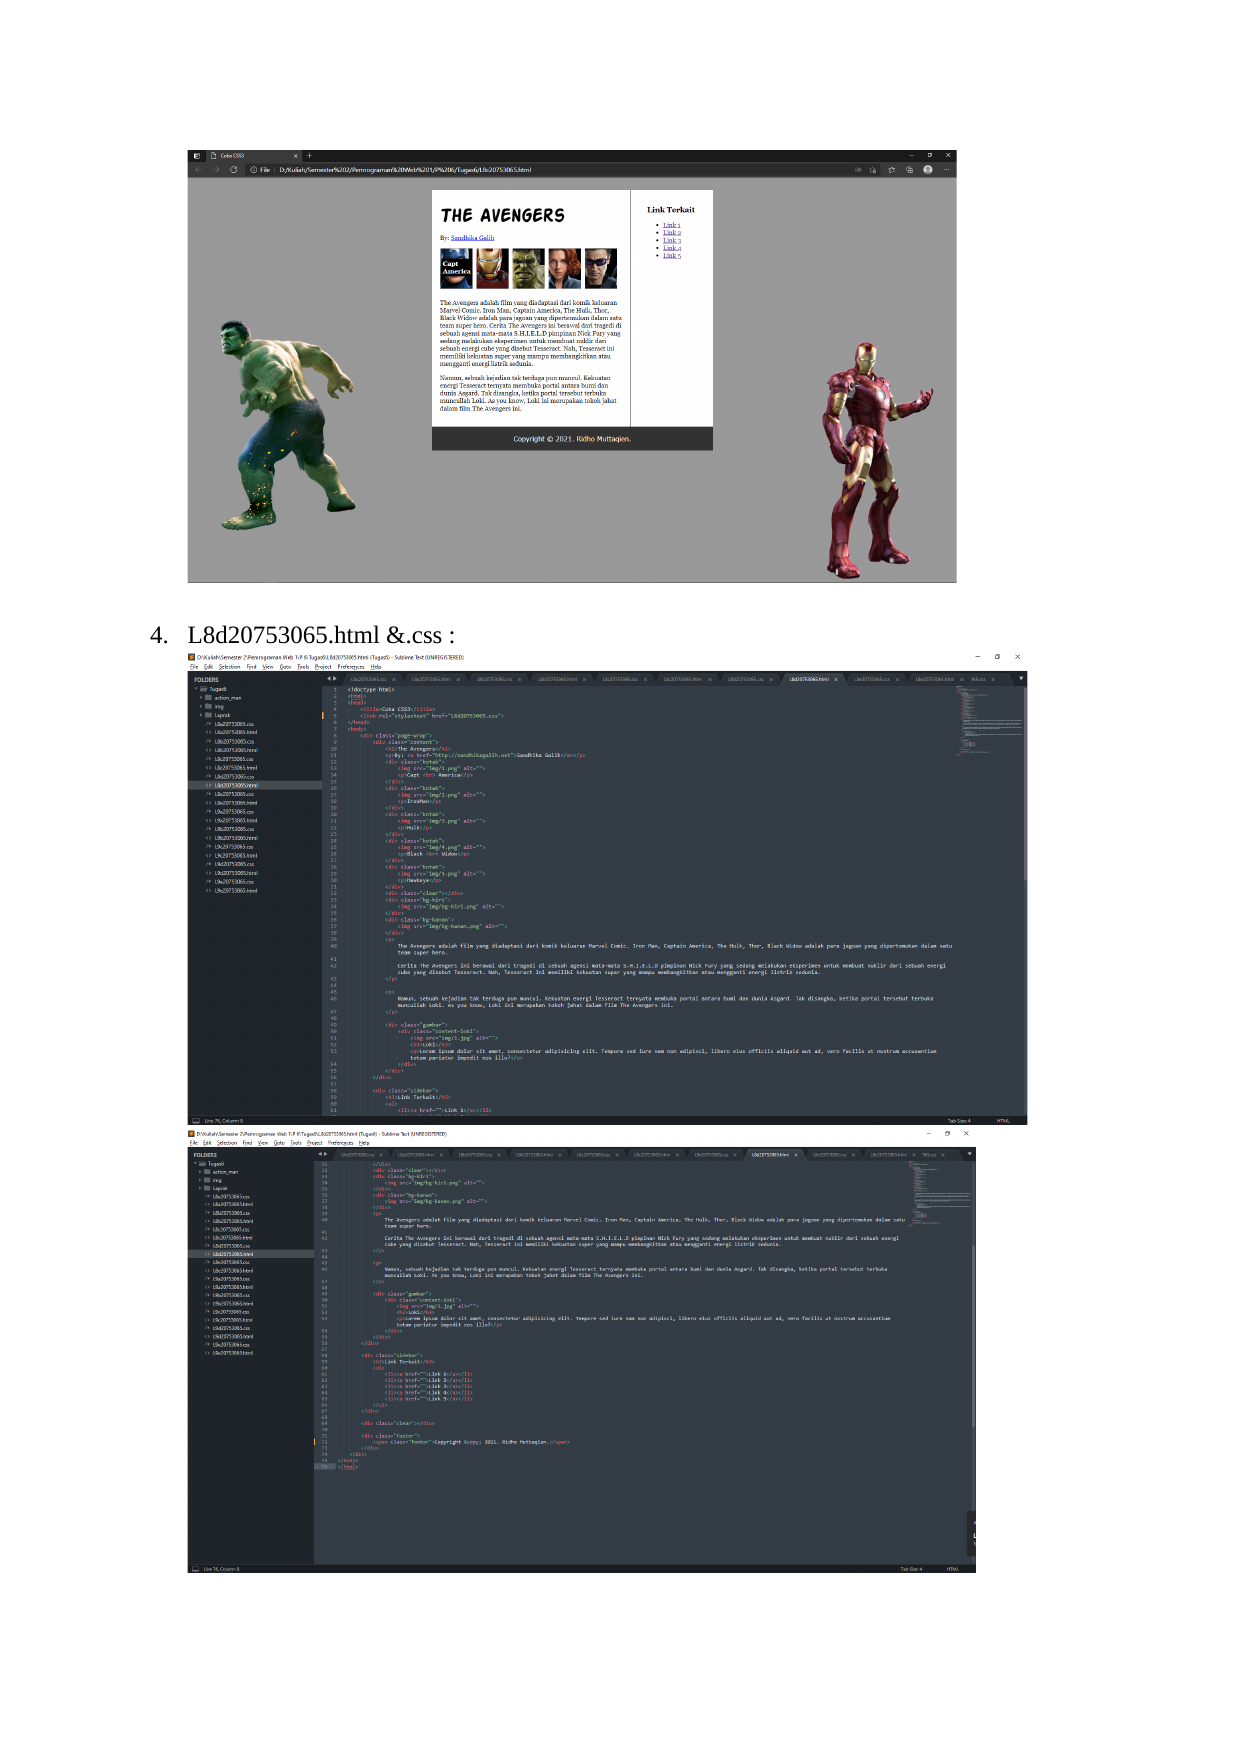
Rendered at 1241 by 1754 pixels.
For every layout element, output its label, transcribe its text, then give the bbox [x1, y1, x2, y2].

list L8d20753065.html &.css : [150, 620, 1090, 648]
picture [187, 150, 957, 583]
picture [187, 652, 1028, 1125]
picture [187, 1129, 976, 1573]
